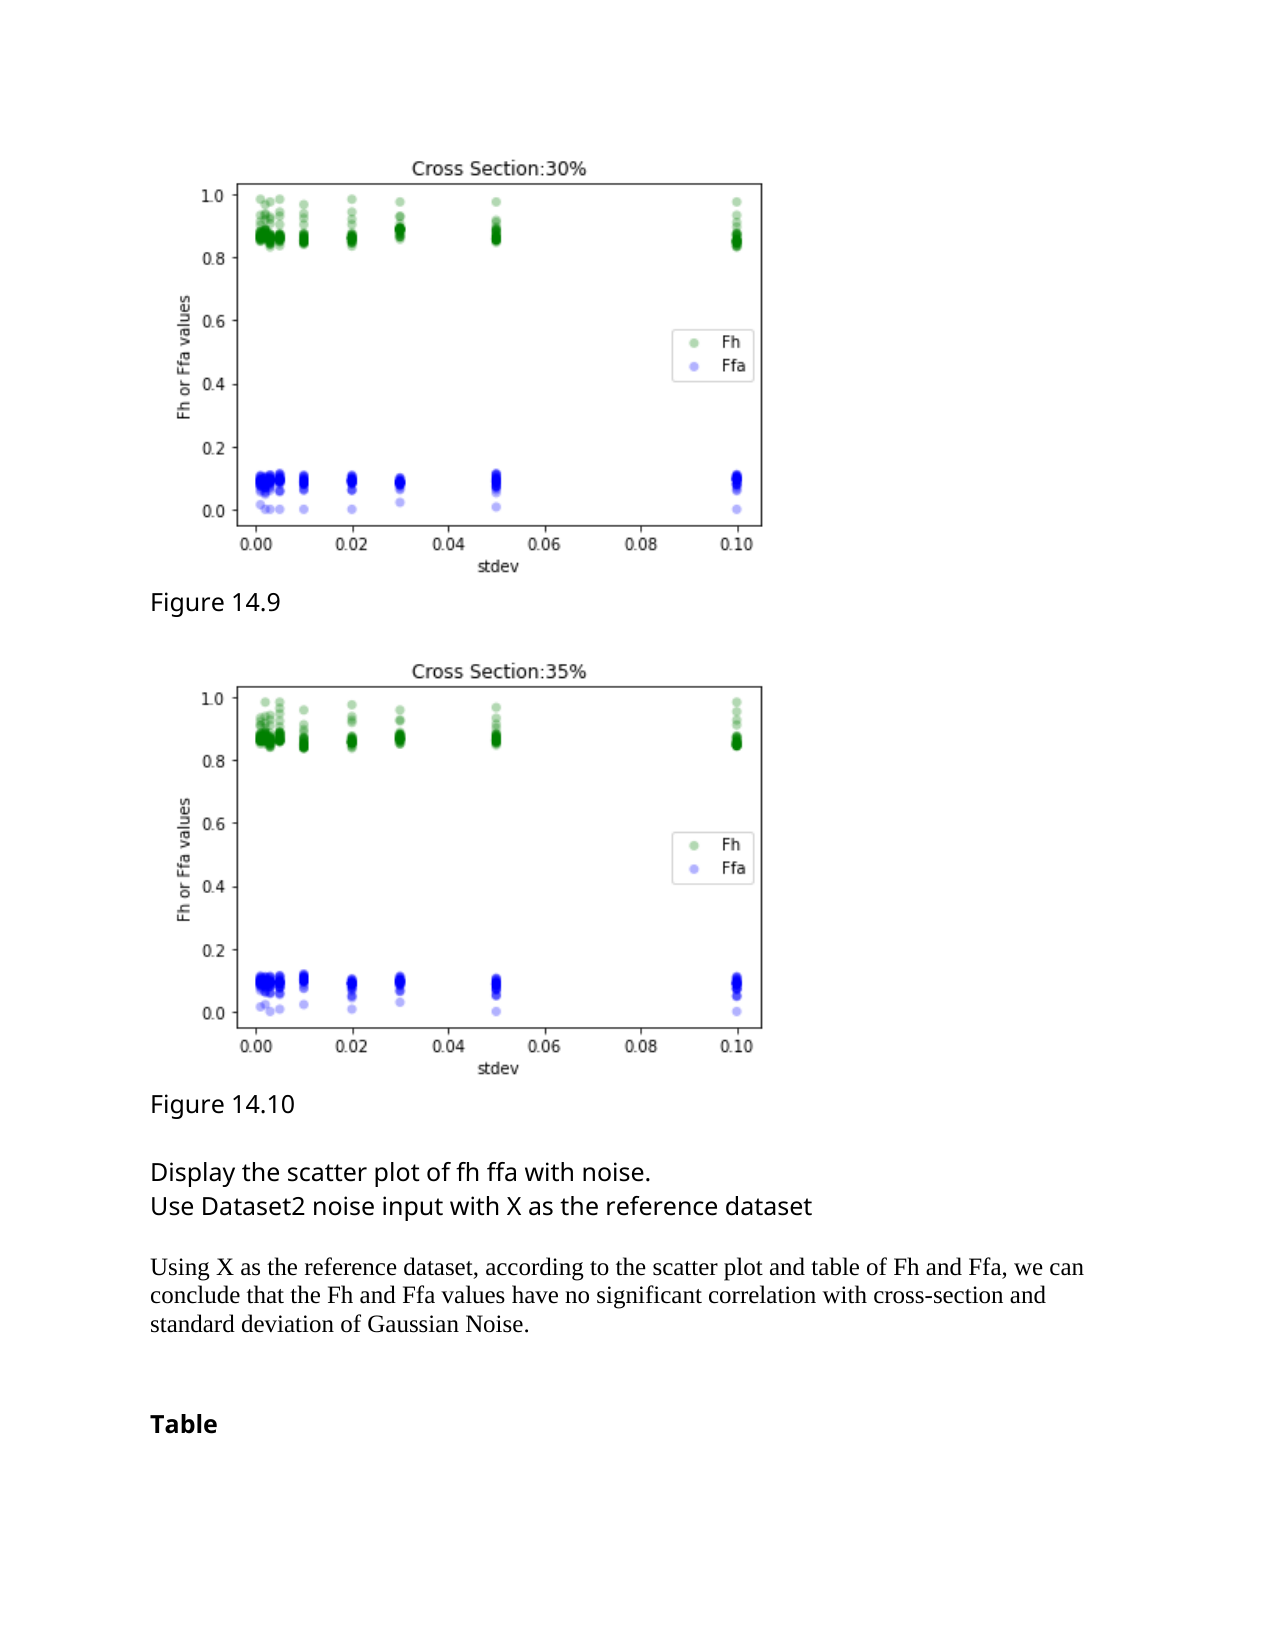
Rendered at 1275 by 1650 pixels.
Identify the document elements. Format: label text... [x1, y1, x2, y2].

text Using X as the reference dataset, according to the scatter plot and table of Fh and Ffa, we can conclude that the Fh and Ffa values have no significant correlation with cross-section and standard deviation of Gaussian Noise. [150, 1252, 1125, 1338]
text Figure 14.9 [150, 584, 1125, 618]
text Figure 14.10 [150, 1087, 1125, 1121]
text Use Dataset2 noise input with X as the reference dataset [150, 1189, 1125, 1223]
text Display the scatter plot of fh ffa with noise. [150, 1155, 1125, 1189]
text Table [150, 1406, 1125, 1440]
